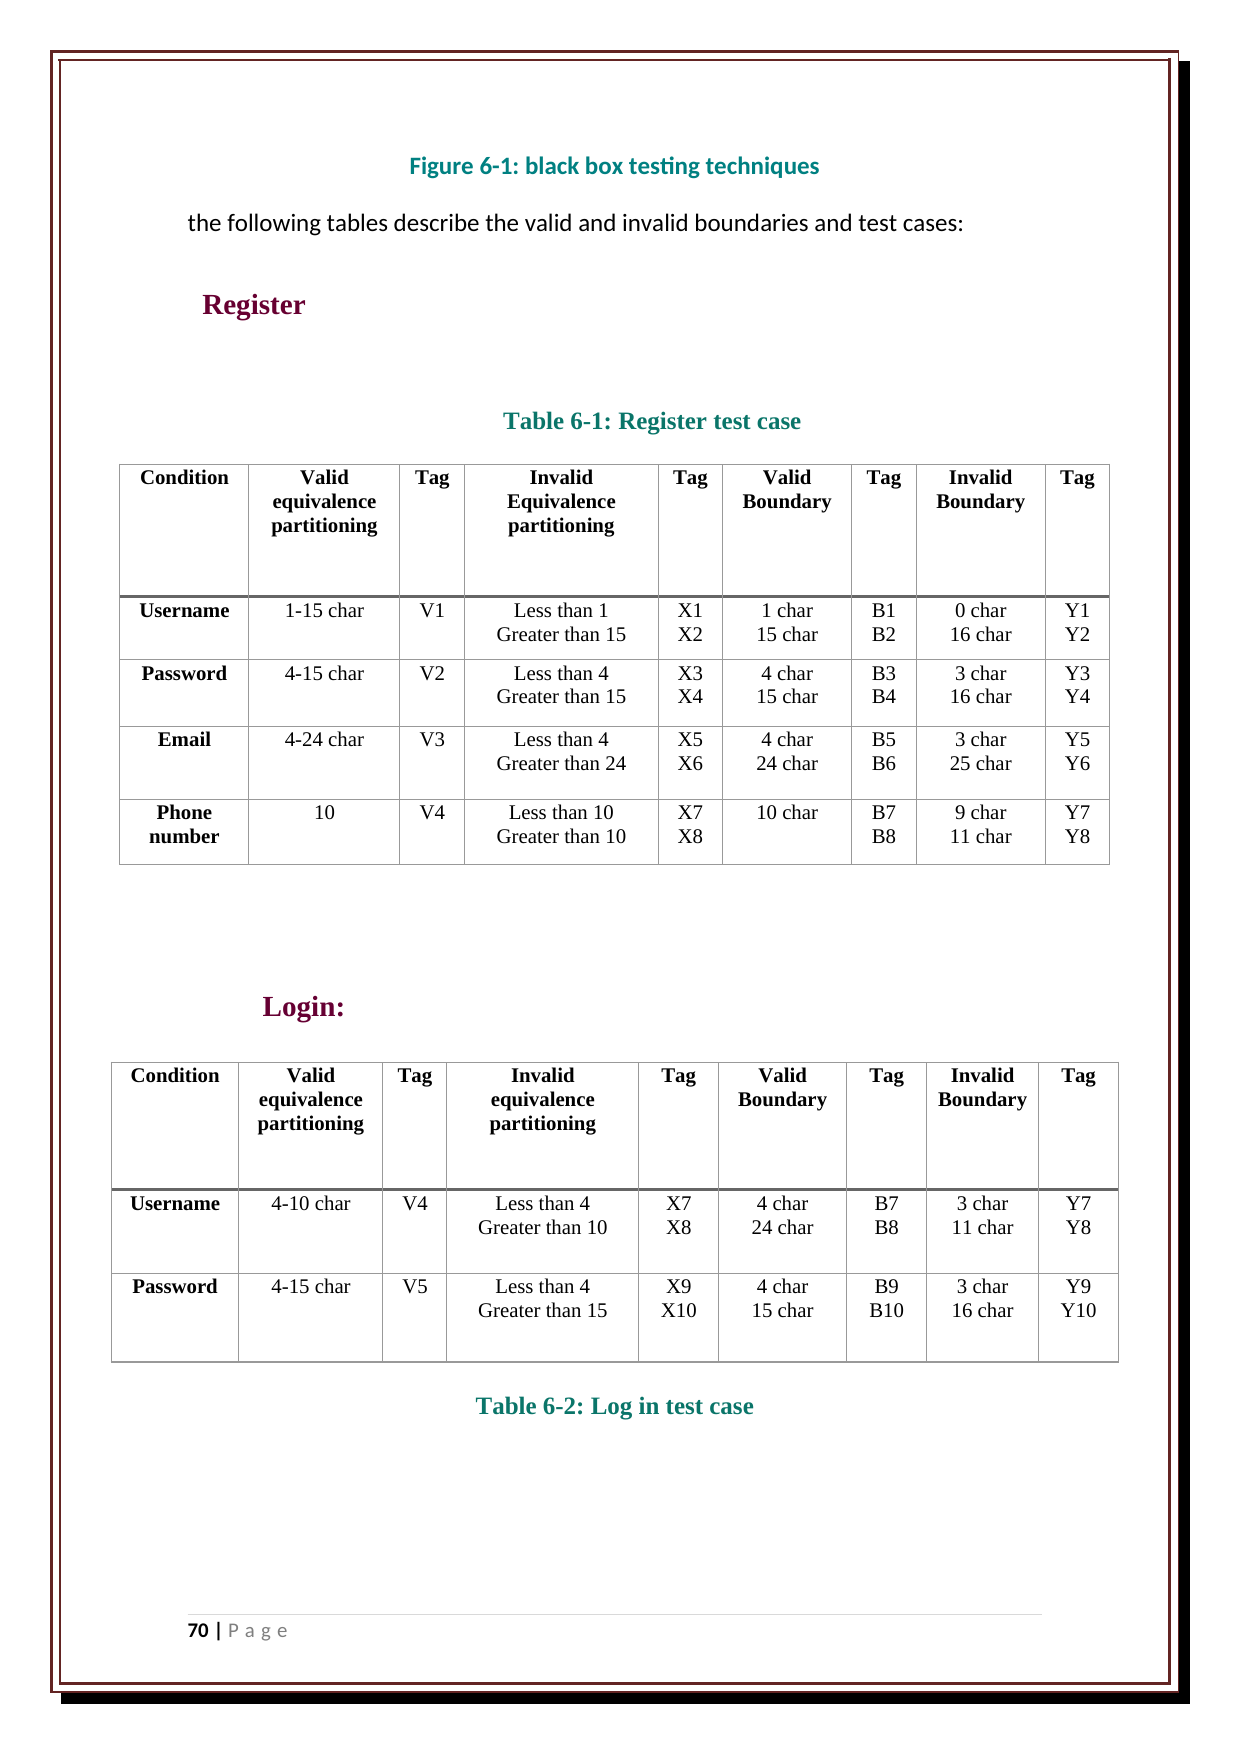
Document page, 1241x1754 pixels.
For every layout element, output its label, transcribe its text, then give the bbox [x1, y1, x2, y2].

table_header Tag [847, 1063, 926, 1187]
table_cell Less than 4 Greater than 24 [465, 727, 658, 799]
table_cell Username [120, 598, 248, 659]
table_cell Less than 1 Greater than 15 [465, 598, 658, 659]
table_cell 4-15 char [249, 660, 399, 726]
table_cell Less than 4 Greater than 15 [447, 1274, 638, 1361]
table_cell X5 X6 [659, 727, 722, 799]
table_header Valid equivalence partitioning [239, 1063, 382, 1187]
table_cell Password [120, 660, 248, 726]
table_cell Username [112, 1191, 238, 1273]
table_cell B7 B8 [847, 1191, 926, 1273]
table_cell V2 [400, 660, 464, 726]
table_cell 4-10 char [239, 1191, 382, 1273]
table_header Tag [1039, 1063, 1118, 1187]
table_cell V5 [383, 1274, 446, 1361]
table_header Tag [1046, 465, 1109, 595]
table_cell Less than 4 Greater than 10 [447, 1191, 638, 1273]
table_cell Y3 Y4 [1046, 660, 1109, 726]
subtitle Register [187, 287, 1042, 321]
text Table 6-2: Log in test case [187, 1391, 1042, 1420]
table_cell Less than 10 Greater than 10 [465, 800, 658, 864]
table_cell Email [120, 727, 248, 799]
subtitle the following tables describe the valid and invalid boundaries and test cases: [187, 208, 1042, 238]
table_cell 9 char 11 char [917, 800, 1045, 864]
table_cell B1 B2 [852, 598, 916, 659]
text Table 6-1: Register test case [262, 406, 1042, 435]
text Figure 6-1: black box testing techniques [187, 150, 1042, 181]
table_cell V3 [400, 727, 464, 799]
table_cell B5 B6 [852, 727, 916, 799]
table_cell Y7 Y8 [1039, 1191, 1118, 1273]
table_cell 0 char 16 char [917, 598, 1045, 659]
table_cell X9 X10 [639, 1274, 718, 1361]
table_cell 3 char 16 char [927, 1274, 1038, 1361]
table_header Valid Boundary [719, 1063, 846, 1187]
table_cell Less than 4 Greater than 15 [465, 660, 658, 726]
table_cell Y9 Y10 [1039, 1274, 1118, 1361]
table_cell Y5 Y6 [1046, 727, 1109, 799]
table_header Condition [112, 1063, 238, 1187]
table_cell 10 [249, 800, 399, 864]
table_header Invalid Equivalence partitioning [465, 465, 658, 595]
text Login: [262, 989, 1042, 1023]
table_cell Phone number [120, 800, 248, 864]
table_cell V4 [383, 1191, 446, 1273]
table_header Tag [400, 465, 464, 595]
table_cell X7 X8 [639, 1191, 718, 1273]
table_cell 1-15 char [249, 598, 399, 659]
table_cell X3 X4 [659, 660, 722, 726]
table_header Invalid Boundary [917, 465, 1045, 595]
table_cell 10 char [723, 800, 851, 864]
table_cell V1 [400, 598, 464, 659]
table_header Valid equivalence partitioning [249, 465, 399, 595]
table_header Invalid equivalence partitioning [447, 1063, 638, 1187]
table_cell B3 B4 [852, 660, 916, 726]
table_cell Password [112, 1274, 238, 1361]
table_cell 4 char 24 char [723, 727, 851, 799]
table_cell B7 B8 [852, 800, 916, 864]
table_cell 1 char 15 char [723, 598, 851, 659]
table_cell 4 char 15 char [723, 660, 851, 726]
table_cell 4-24 char [249, 727, 399, 799]
table_header Tag [639, 1063, 718, 1187]
table_cell 3 char 25 char [917, 727, 1045, 799]
table_cell 4 char 24 char [719, 1191, 846, 1273]
table_cell 4 char 15 char [719, 1274, 846, 1361]
table_header Condition [120, 465, 248, 595]
table_cell 3 char 11 char [927, 1191, 1038, 1273]
table_cell 3 char 16 char [917, 660, 1045, 726]
table_header Tag [659, 465, 722, 595]
table_cell X1 X2 [659, 598, 722, 659]
table_cell 4-15 char [239, 1274, 382, 1361]
table_header Invalid Boundary [927, 1063, 1038, 1187]
table_cell Y1 Y2 [1046, 598, 1109, 659]
table_cell X7 X8 [659, 800, 722, 864]
table_cell V4 [400, 800, 464, 864]
table_header Tag [852, 465, 916, 595]
table_header Tag [383, 1063, 446, 1187]
table_header Valid Boundary [723, 465, 851, 595]
table_cell B9 B10 [847, 1274, 926, 1361]
table_cell Y7 Y8 [1046, 800, 1109, 864]
